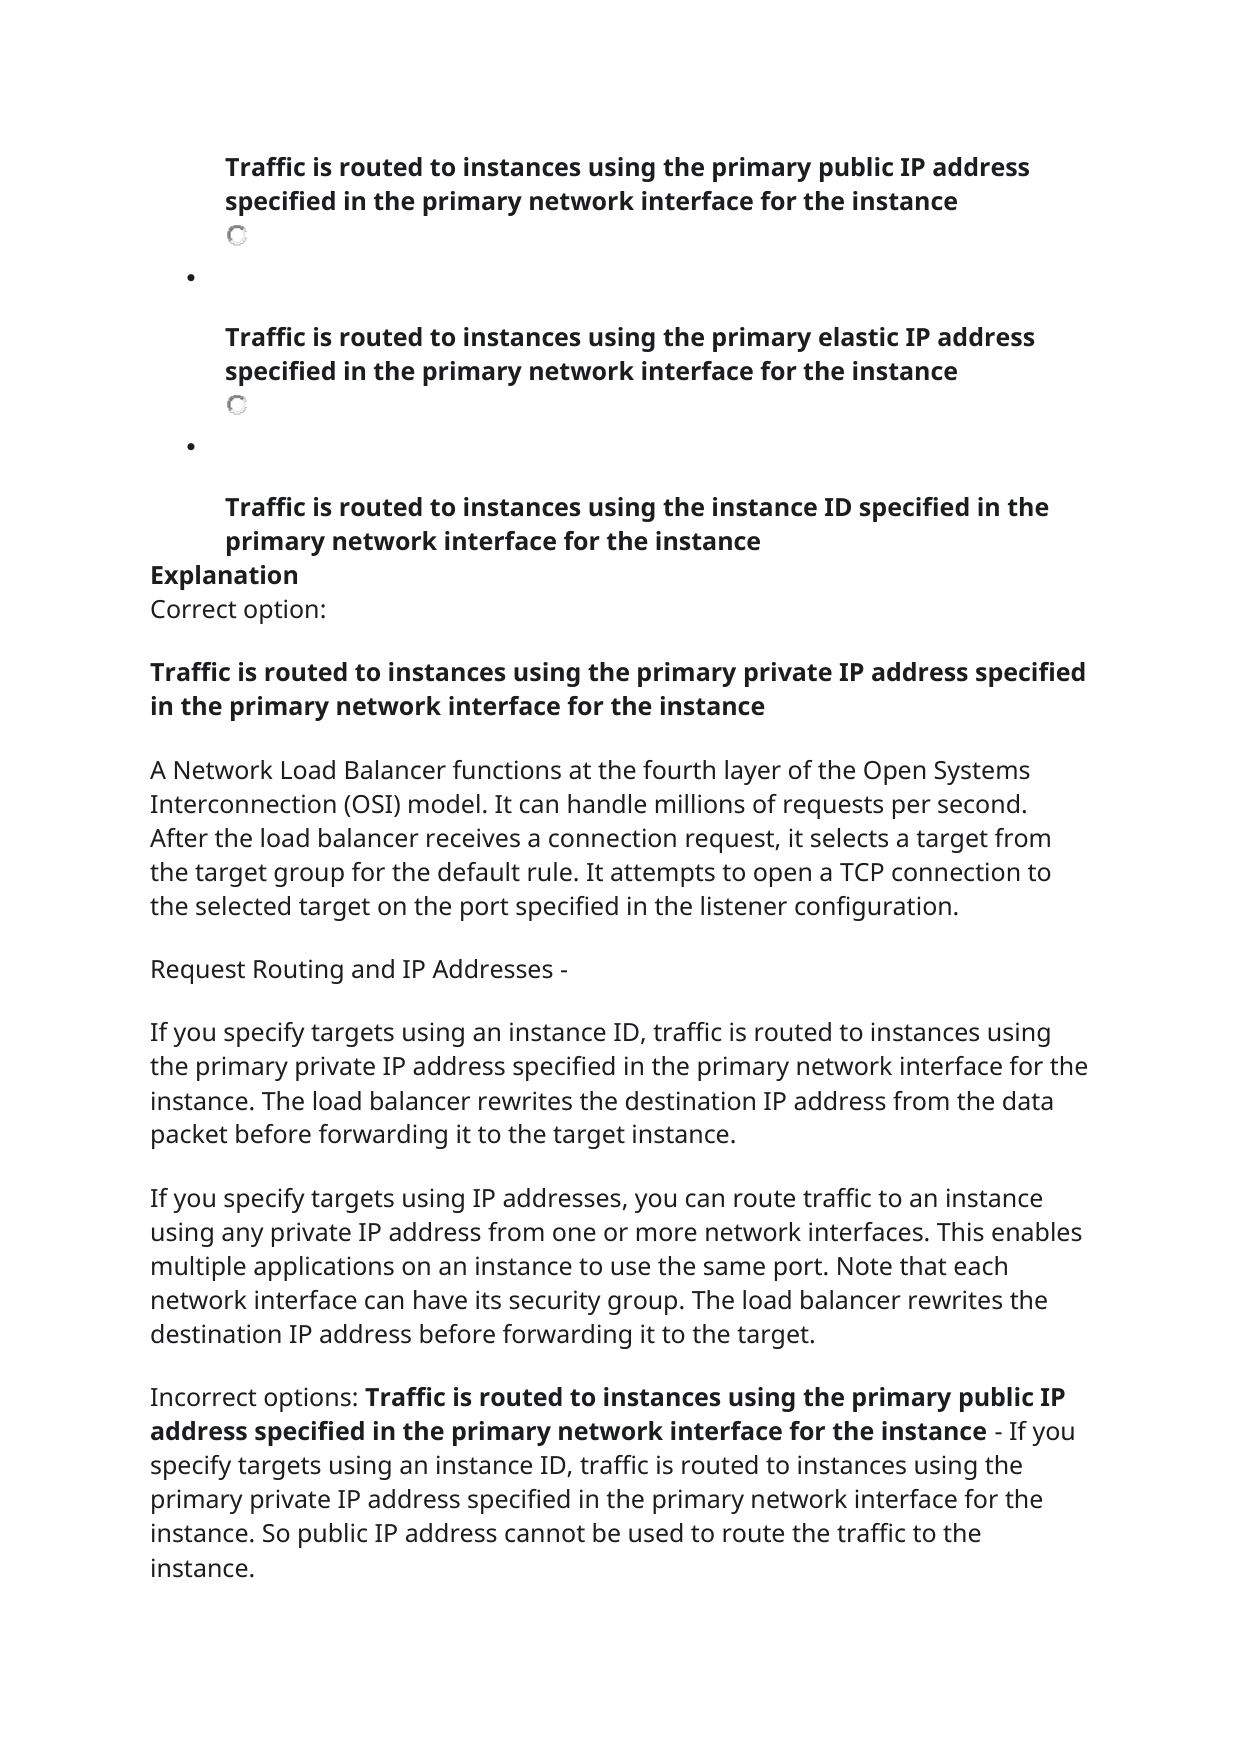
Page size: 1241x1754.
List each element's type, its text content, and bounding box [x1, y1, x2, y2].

text Explanation [150, 558, 1090, 592]
text Traffic is routed to instances using the primary elastic IP address specified in the primary network interface for the instance [225, 320, 1090, 388]
text Traffic is routed to instances using the primary public IP address specified in the primary network interface for the instance [225, 150, 1090, 218]
text Traffic is routed to instances using the instance ID specified in the primary network interface for the instance [225, 489, 1090, 558]
text Incorrect options: Traffic is routed to instances using the primary public IP address specified in the primary network interface for the instance - If you specify targets using an instance ID, traffic is routed to instances using the primary private IP address specified in the primary network interface for the instance. So public IP address cannot be used to route the traffic to the instance. [150, 1380, 1090, 1584]
text If you specify targets using an instance ID, traffic is routed to instances using the primary private IP address specified in the primary network interface for the instance. The load balancer rewrites the destination IP address from the data packet before forwarding it to the target instance. [150, 1015, 1090, 1151]
text A Network Load Balancer functions at the fourth layer of the Open Systems Interconnection (OSI) model. It can handle millions of requests per second. After the load balancer receives a connection request, it selects a target from the target group for the default rule. It attempts to open a TCP connection to the selected target on the port specified in the listener configuration. [150, 752, 1090, 923]
text Correct option: [150, 592, 1090, 626]
text If you specify targets using IP addresses, you can route traffic to an instance using any private IP address from one or more network interfaces. This enables multiple applications on an instance to use the same port. Note that each network interface can have its security group. The load balancer rewrites the destination IP address before forwarding it to the target. [150, 1180, 1090, 1351]
text Traffic is routed to instances using the primary private IP address specified in the primary network interface for the instance [150, 655, 1090, 723]
text Request Routing and IP Addresses - [150, 952, 1090, 986]
